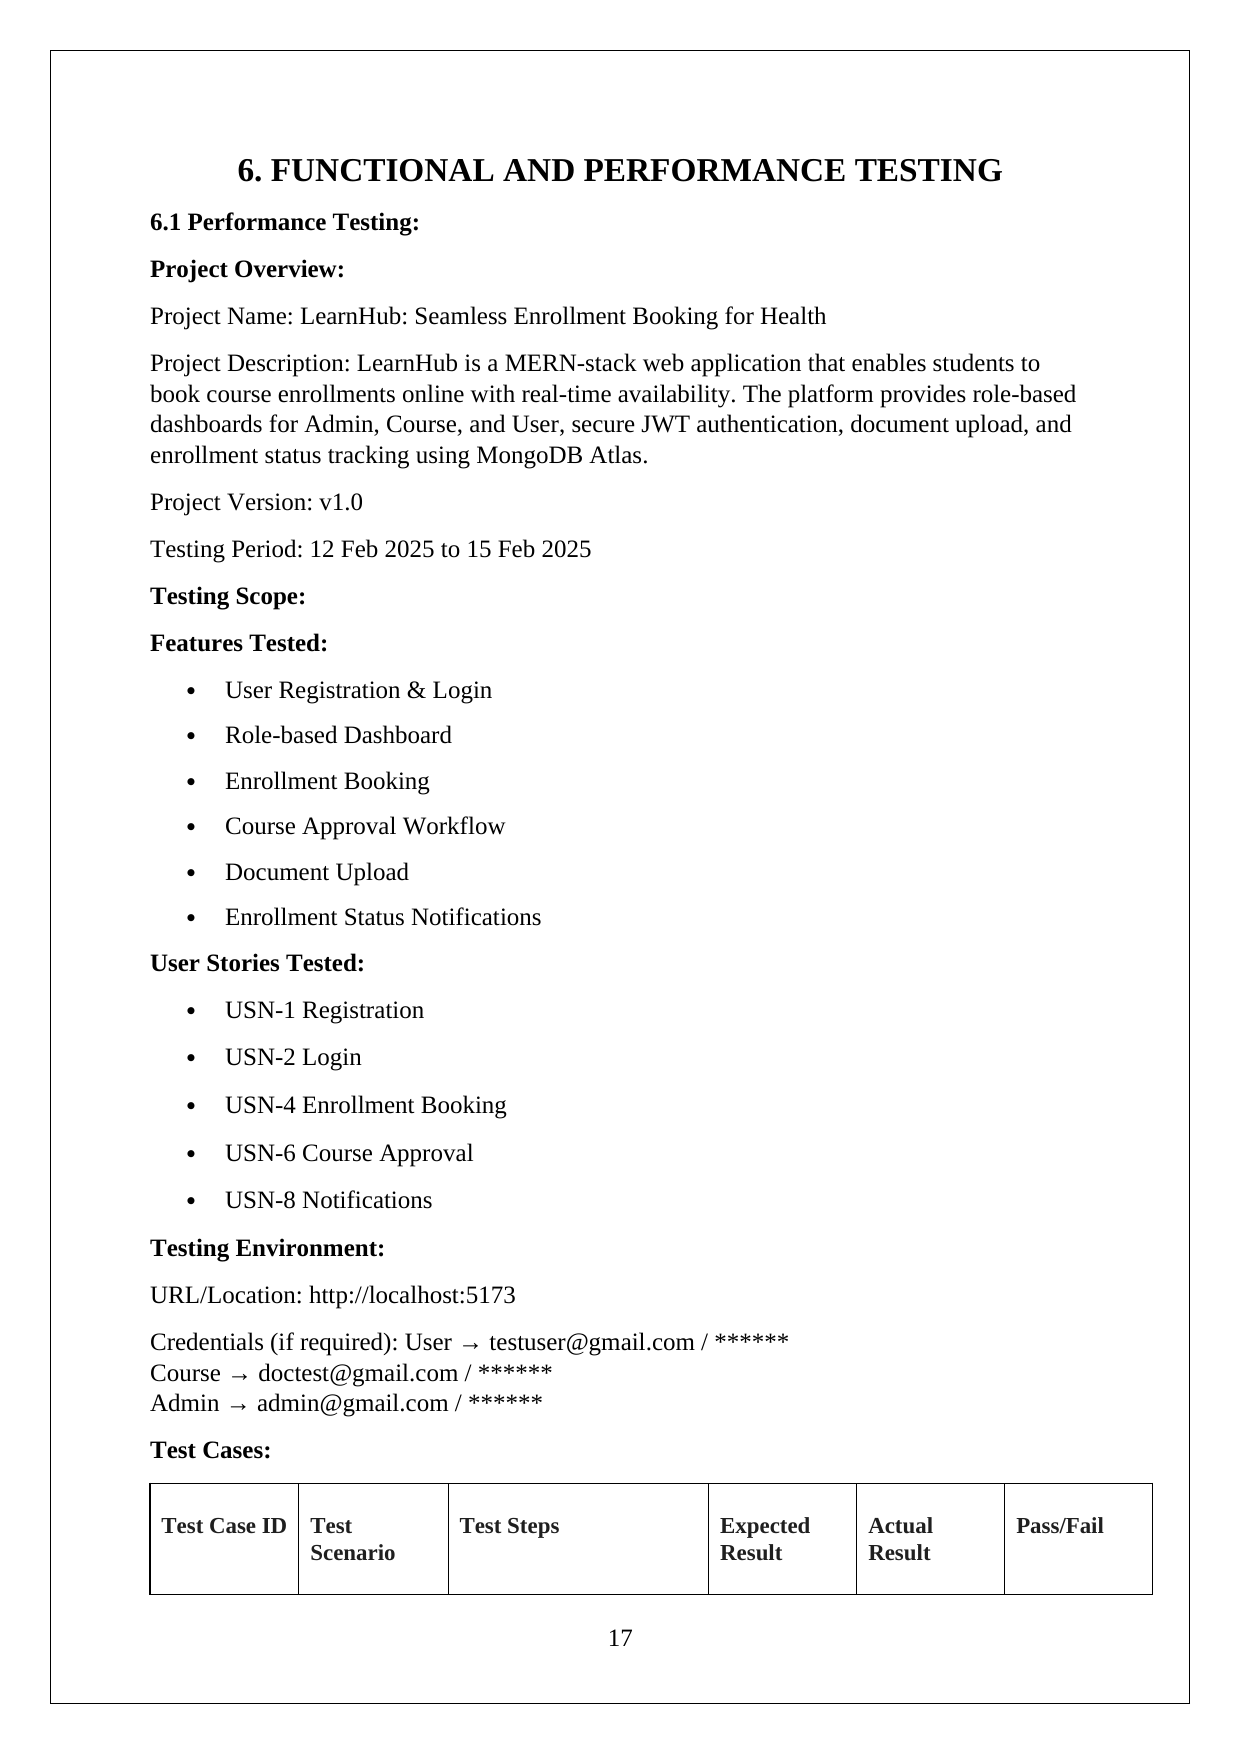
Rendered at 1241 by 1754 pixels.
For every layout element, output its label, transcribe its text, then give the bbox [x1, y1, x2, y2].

list USN-6 Course Approval [187, 1138, 1090, 1167]
list Course Approval Workflow [187, 811, 1090, 840]
text Testing Period: 12 Feb 2025 to 15 Feb 2025 [150, 534, 1090, 563]
text Project Overview: [150, 254, 1090, 283]
list Enrollment Booking [187, 766, 1090, 795]
text 6.1 Performance Testing: [150, 207, 1090, 236]
table_header Expected Result [709, 1484, 856, 1594]
text URL/Location: http://localhost:5173 [150, 1280, 1090, 1309]
list USN-4 Enrollment Booking [187, 1090, 1090, 1119]
list User Registration & Login [187, 675, 1090, 704]
list USN-8 Notifications [187, 1186, 1090, 1214]
table_header Pass/Fail [1005, 1484, 1152, 1594]
text User Stories Tested: [150, 948, 1090, 976]
list Role-based Dashboard [187, 721, 1090, 749]
table_header Test Scenario [299, 1484, 448, 1594]
text Project Version: v1.0 [150, 487, 1090, 516]
table_header Actual Result [857, 1484, 1004, 1594]
text Project Name: LearnHub: Seamless Enrollment Booking for Health [150, 301, 1090, 330]
text 6. FUNCTIONAL AND PERFORMANCE TESTING [150, 150, 1090, 188]
text Test Cases: [150, 1435, 1090, 1464]
table_header Test Steps [449, 1484, 708, 1594]
text Project Description: LearnHub is a MERN-stack web application that enables students to book course enrollments online with real-time availability. The platform provides role-based dashboards for Admin, Course, and User, secure JWT authentication, document upload, and enrollment status tracking using MongoDB Atlas. [150, 348, 1090, 468]
text Credentials (if required): User → testuser@gmail.com / ****** Course → doctest@gmail.com / ****** Admin → admin@gmail.com / ****** [150, 1327, 1090, 1417]
list Enrollment Status Notifications [187, 902, 1090, 931]
list USN-2 Login [187, 1042, 1090, 1071]
list USN-1 Registration [187, 995, 1090, 1023]
table_header Test Case ID [151, 1484, 298, 1594]
list Document Upload [187, 857, 1090, 886]
text Testing Scope: [150, 581, 1090, 610]
text Features Tested: [150, 628, 1090, 657]
text Testing Environment: [150, 1233, 1090, 1262]
